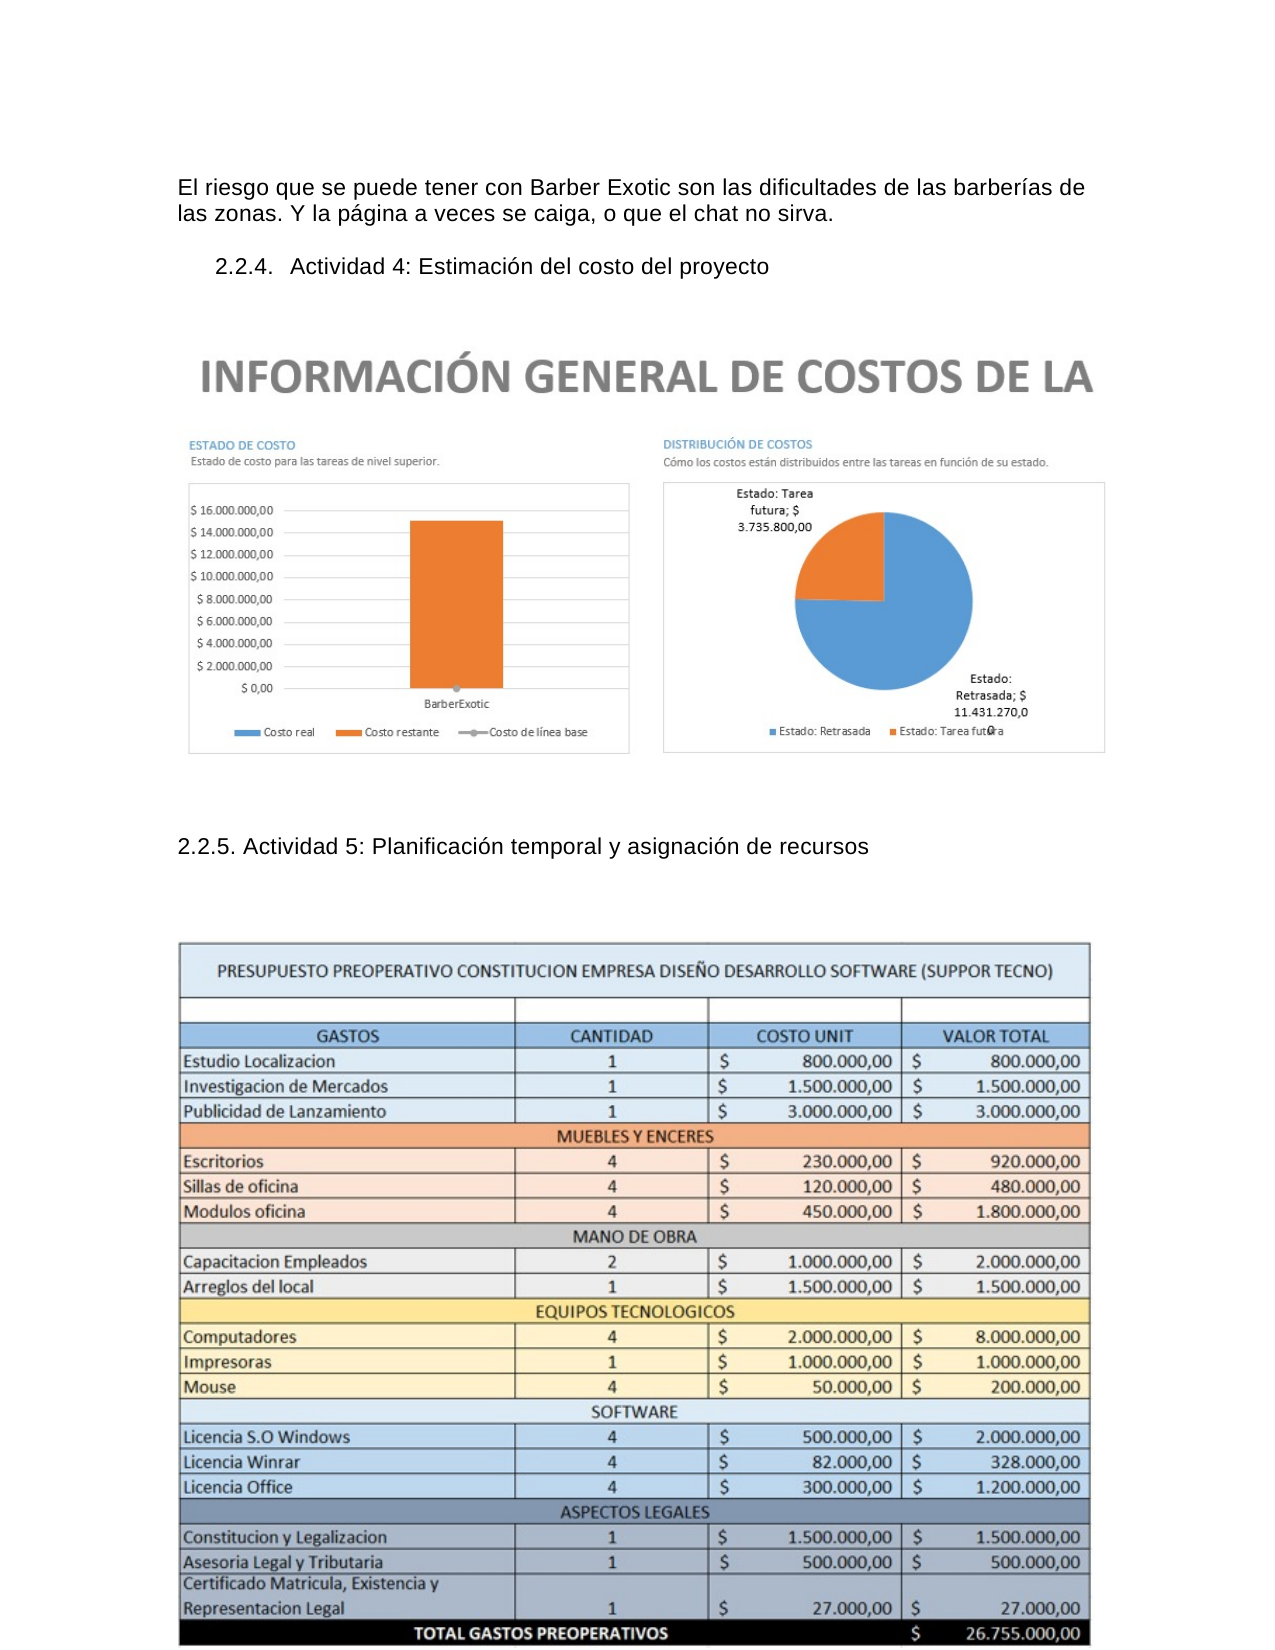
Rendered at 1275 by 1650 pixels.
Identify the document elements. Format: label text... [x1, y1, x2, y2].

text El riesgo que se puede tener con Barber Exotic son las dificultades de las barberías de las zonas. Y la página a veces se caiga, o que el chat no sirva. [177, 174, 1098, 227]
list Actividad 4: Estimación del costo del proyecto [215, 253, 1098, 279]
text 2.2.5. Actividad 5: Planificación temporal y asignación de recursos [177, 833, 1098, 859]
picture [177, 938, 1095, 1648]
picture [177, 345, 1143, 773]
